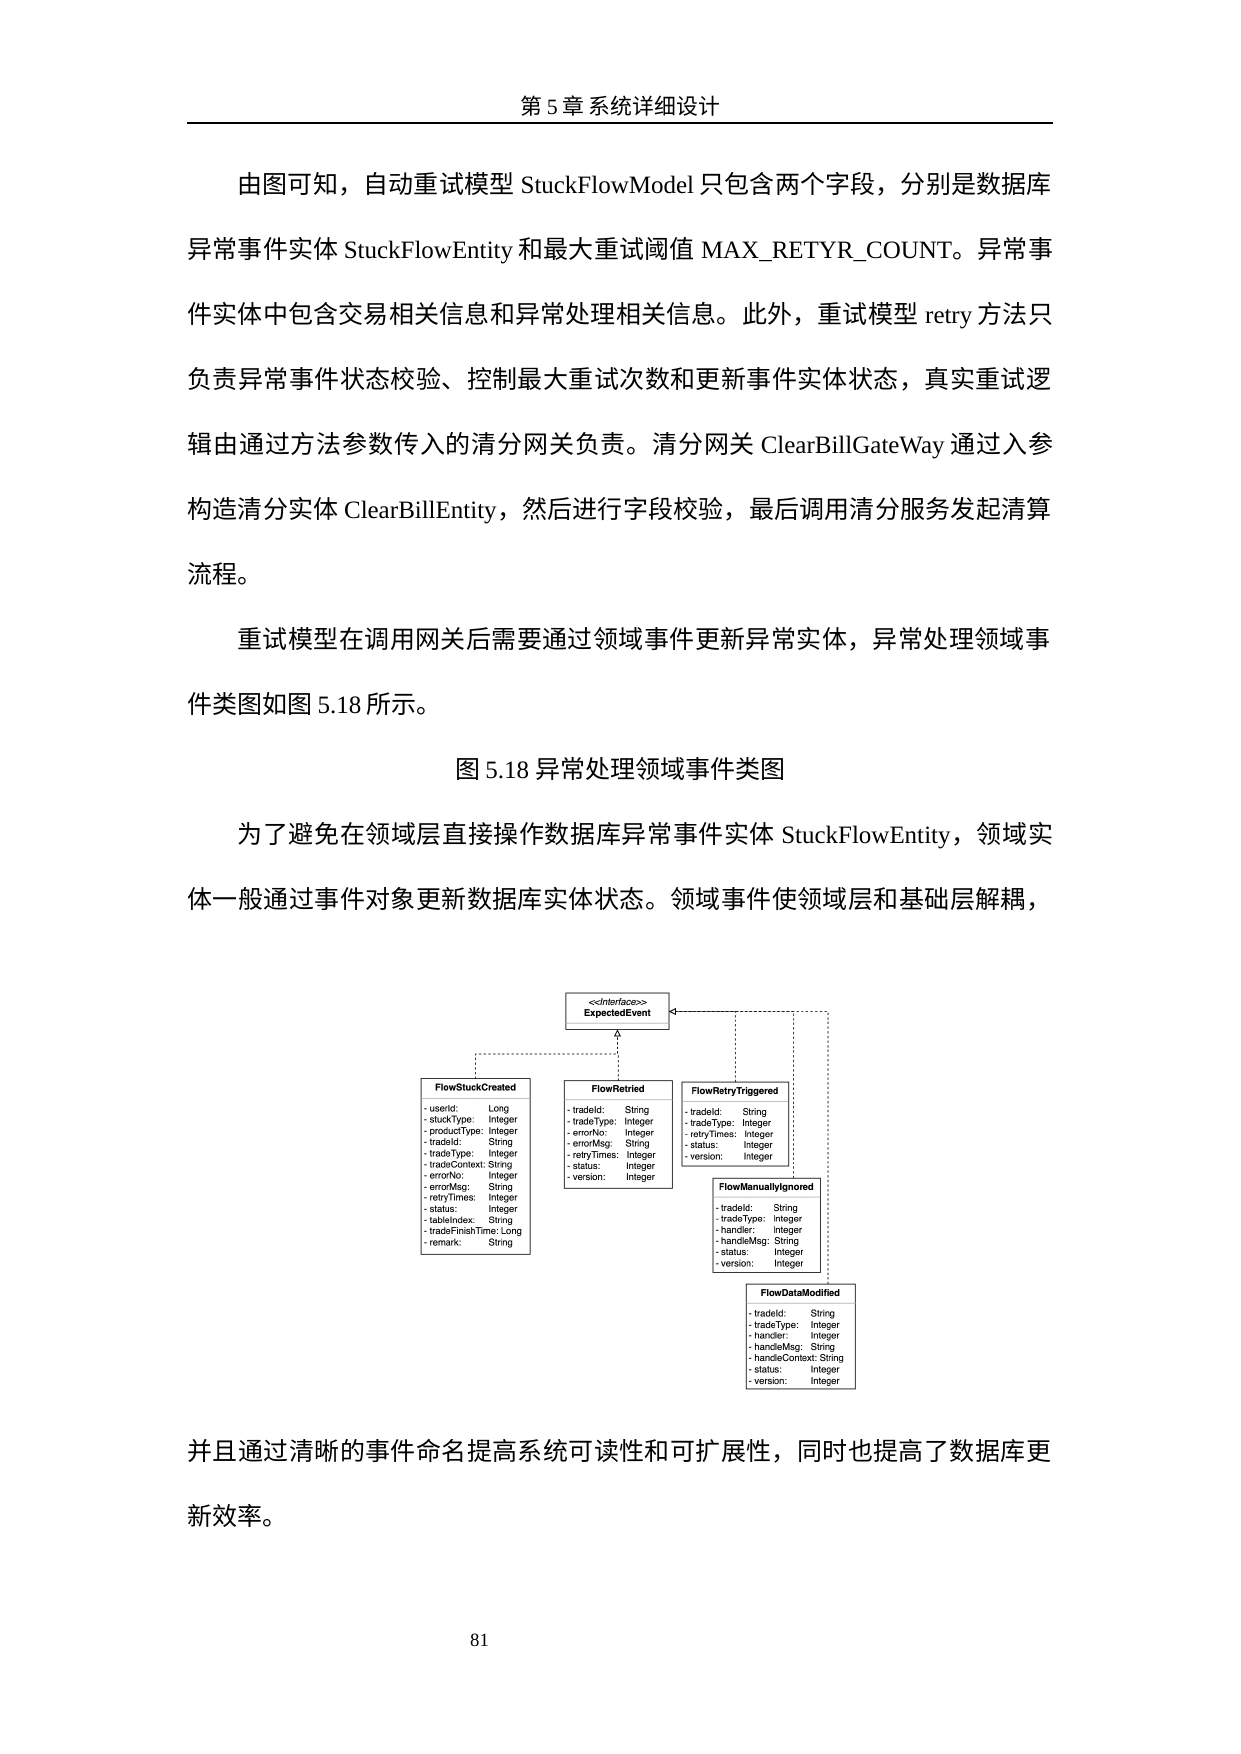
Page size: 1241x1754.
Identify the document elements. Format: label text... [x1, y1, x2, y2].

list 重试模型在调用网关后需要通过领域事件更新异常实体，异常处理领域事件类图如图5.18所示。 [187, 605, 1053, 735]
picture [419, 992, 857, 1391]
list 图5.18 异常处理领域事件类图 [187, 735, 1053, 800]
list 由图可知，自动重试模型StuckFlowModel只包含两个字段，分别是数据库异常事件实体StuckFlowEntity和最大重试阈值 MAX_RETYR_COUNT。异常事件实体中包含交易相关信息和异常处理相关信息。此外，重试模型retry方法只负责异常事件状态校验、控制最大重试次数和更新事件实体状态，真实重试逻辑由通过方法参数传入的清分网关负责。清分网关ClearBillGateWay通过入参构造清分实体ClearBillEntity，然后进行字段校验，最后调用清分服务发起清算流程。 [187, 150, 1053, 605]
